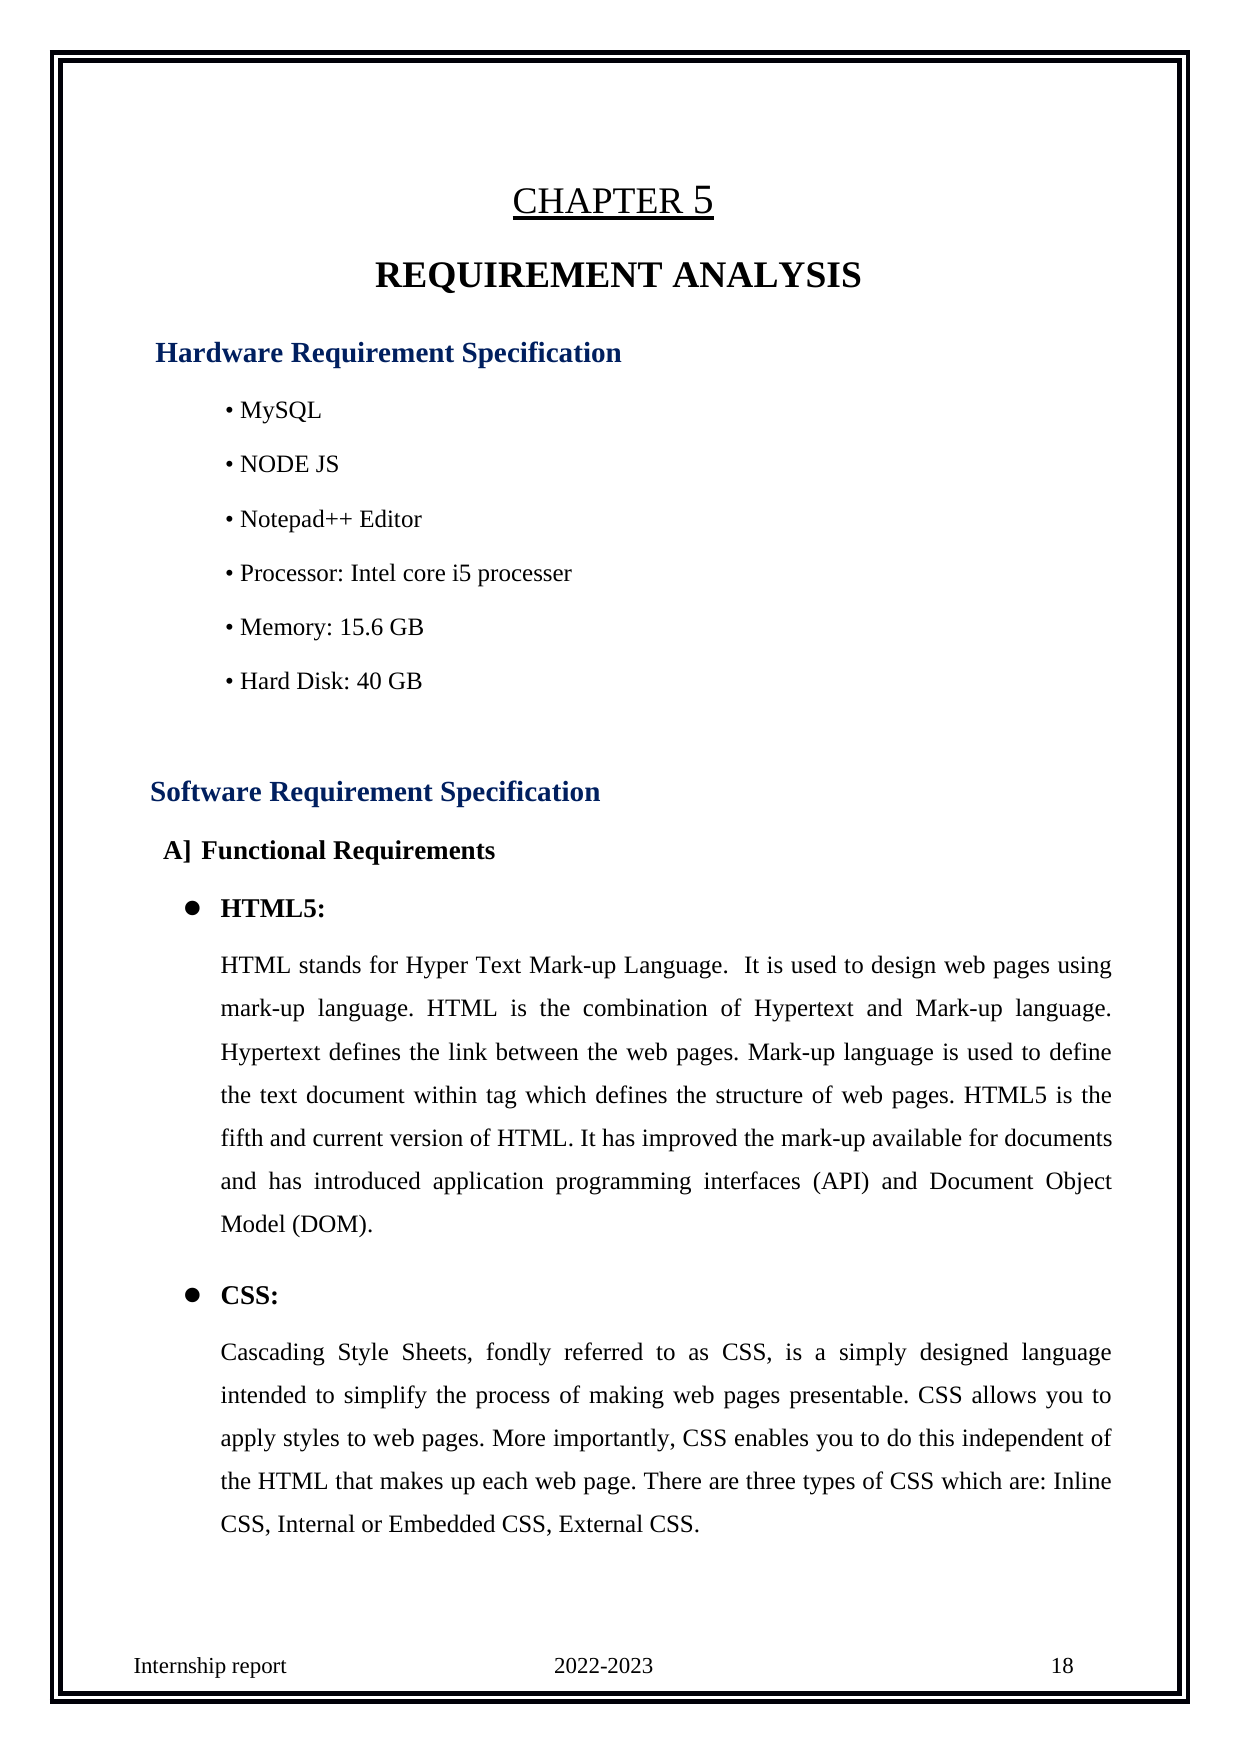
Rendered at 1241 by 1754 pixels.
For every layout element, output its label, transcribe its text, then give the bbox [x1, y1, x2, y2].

list NODE JS [225, 449, 1113, 478]
list Processor: Intel core i5 processer [225, 558, 1113, 587]
list Memory: 15.6 GB [225, 612, 1113, 641]
subtitle HTML stands for Hyper Text Mark-up Language. It is used to design web pages using mark-up language. HTML is the combination of Hypertext and Mark-up language. Hypertext defines the link between the web pages. Mark-up language is used to define the text document within tag which defines the structure of web pages. HTML5 is the fifth and current version of HTML. It has improved the mark-up available for documents and has introduced application programming interfaces (API) and Document Object Model (DOM). [220, 950, 1113, 1238]
subtitle Software Requirement Specification [150, 774, 1113, 808]
subtitle Cascading Style Sheets, fondly referred to as CSS, is a simply designed language intended to simplify the process of making web pages presentable. CSS allows you to apply styles to web pages. More importantly, CSS enables you to do this independent of the HTML that makes up each web page. There are three types of CSS which are: Inline CSS, Internal or Embedded CSS, External CSS. [220, 1337, 1113, 1538]
subtitle HTML5: [183, 892, 1113, 923]
list Hard Disk: 40 GB [225, 666, 1113, 695]
list Notepad++ Editor [225, 504, 1113, 533]
subtitle Functional Requirements [163, 834, 1113, 866]
subtitle Hardware Requirement Specification [133, 335, 1113, 369]
subtitle CHAPTER 5 REQUIREMENT ANALYSIS [375, 174, 862, 296]
list MySQL [225, 396, 1113, 424]
subtitle CSS: [183, 1279, 1113, 1310]
